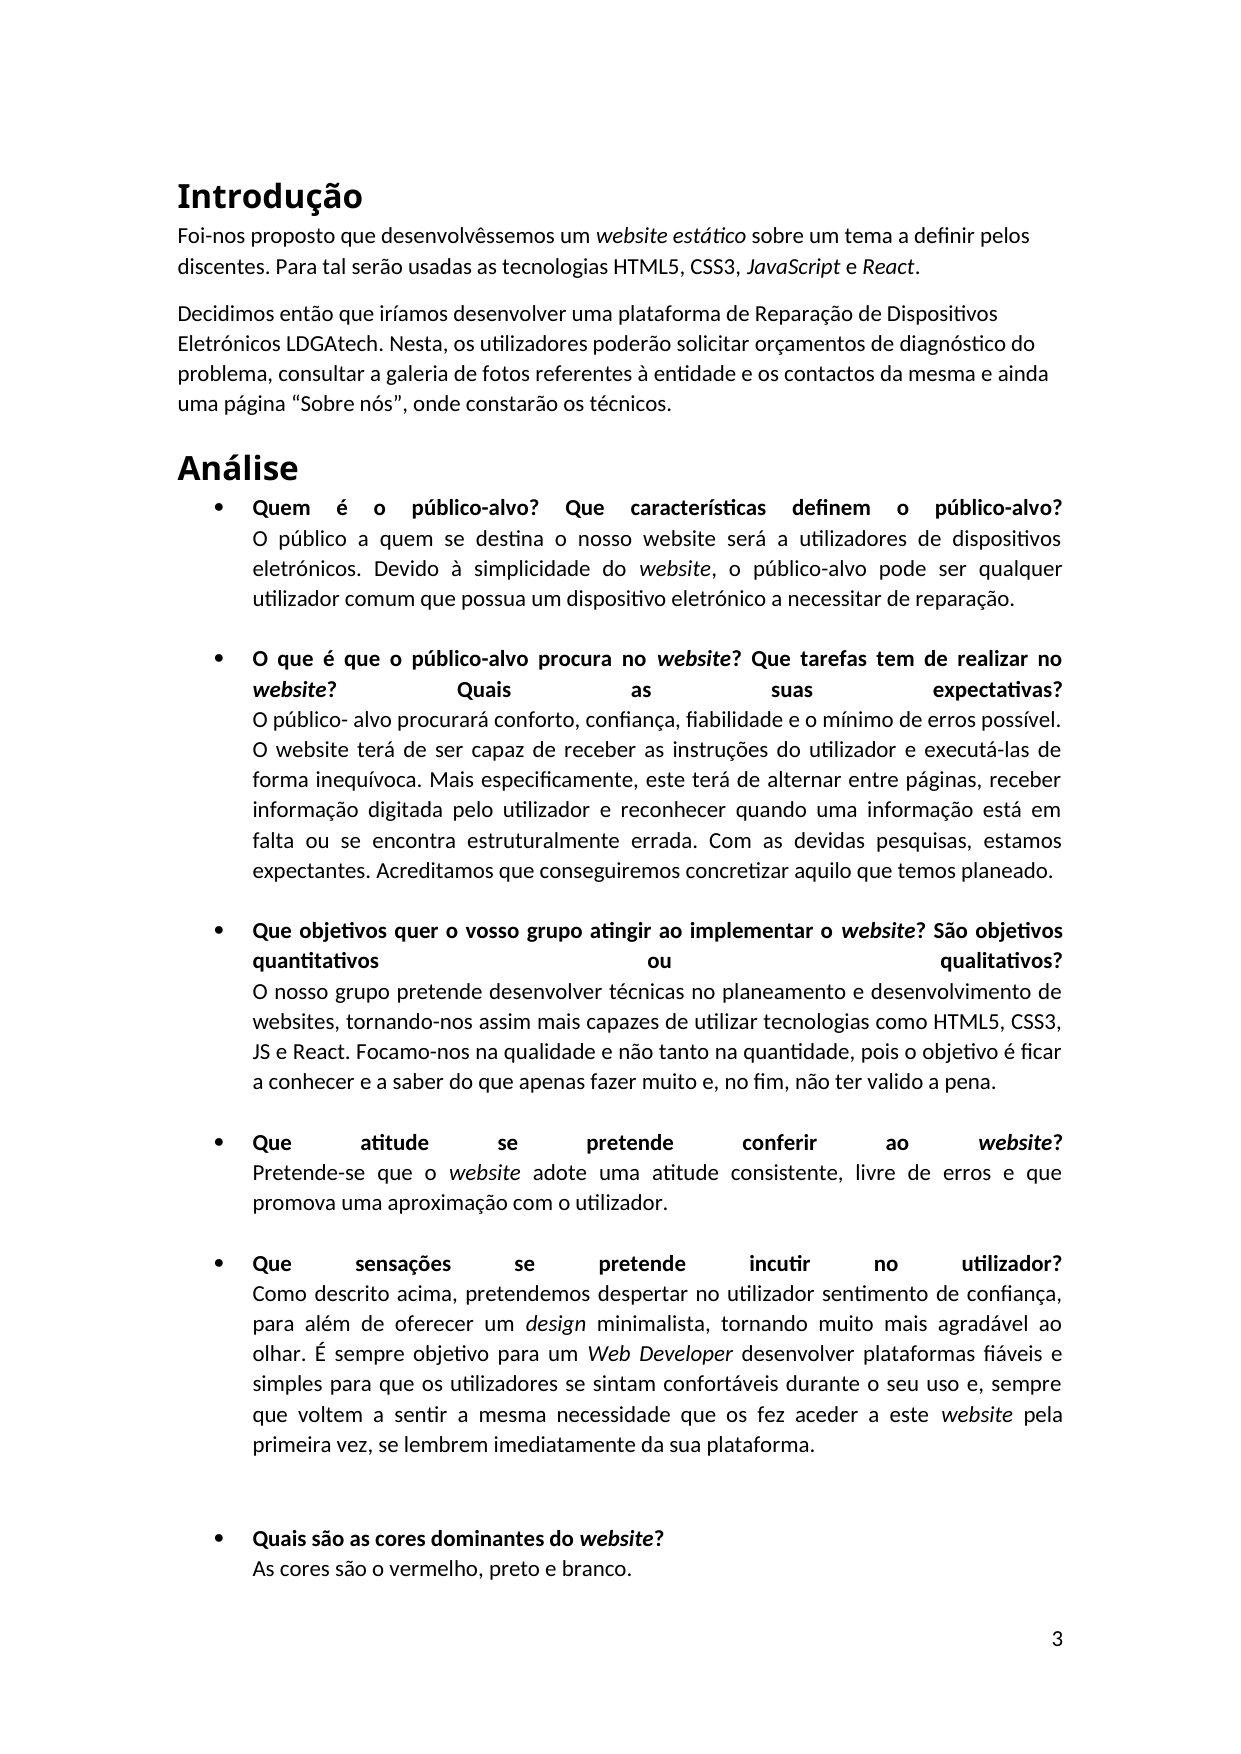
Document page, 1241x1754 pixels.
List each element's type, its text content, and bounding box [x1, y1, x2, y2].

subtitle Análise [177, 444, 1063, 490]
text Foi-nos proposto que desenvolvêssemos um website estático sobre um tema a definir pelos discentes. Para tal serão usadas as tecnologias HTML5, CSS3, JavaScript e React. [177, 222, 1063, 280]
subtitle Introdução [177, 173, 1063, 218]
list O que é que o público-alvo procura no website? Que tarefas tem de realizar no website? Quais as suas expectativas? O público- alvo procurará conforto, confiança, fiabilidade e o mínimo de erros possível. O website terá de ser capaz de receber as instruções do utilizador e executá-las de forma inequívoca. Mais especificamente, este terá de alternar entre páginas, receber informação digitada pelo utilizador e reconhecer quando uma informação está em falta ou se encontra estruturalmente errada. Com as devidas pesquisas, estamos expectantes. Acreditamos que conseguiremos concretizar aquilo que temos planeado. [215, 644, 1063, 884]
text Decidimos então que iríamos desenvolver uma plataforma de Reparação de Dispositivos Eletrónicos LDGAtech. Nesta, os utilizadores poderão solicitar orçamentos de diagnóstico do problema, consultar a galeria de fotos referentes à entidade e os contactos da mesma e ainda uma página “Sobre nós”, onde constarão os técnicos. [177, 299, 1063, 417]
list Quais são as cores dominantes do website? As cores são o vermelho, preto e branco. [215, 1524, 1063, 1582]
list Quem é o público-alvo? Que características definem o público-alvo? O público a quem se destina o nosso website será a utilizadores de dispositivos eletrónicos. Devido à simplicidade do website, o público-alvo pode ser qualquer utilizador comum que possua um dispositivo eletrónico a necessitar de reparação. [215, 493, 1063, 612]
list Que sensações se pretende incutir no utilizador? Como descrito acima, pretendemos despertar no utilizador sentimento de confiança, para além de oferecer um design minimalista, tornando muito mais agradável ao olhar. É sempre objetivo para um Web Developer desenvolver plataformas fiáveis e simples para que os utilizadores se sintam confortáveis durante o seu uso e, sempre que voltem a sentir a mesma necessidade que os fez aceder a este website pela primeira vez, se lembrem imediatamente da sua plataforma. [215, 1249, 1063, 1458]
list Que atitude se pretende conferir ao website? Pretende-se que o website adote uma atitude consistente, livre de erros e que promova uma aproximação com o utilizador. [215, 1128, 1063, 1216]
list Que objetivos quer o vosso grupo atingir ao implementar o website? São objetivos quantitativos ou qualitativos? O nosso grupo pretende desenvolver técnicas no planeamento e desenvolvimento de websites, tornando-nos assim mais capazes de utilizar tecnologias como HTML5, CSS3, JS e React. Focamo-nos na qualidade e não tanto na quantidade, pois o objetivo é ficar a conhecer e a saber do que apenas fazer muito e, no fim, não ter valido a pena. [215, 916, 1063, 1095]
